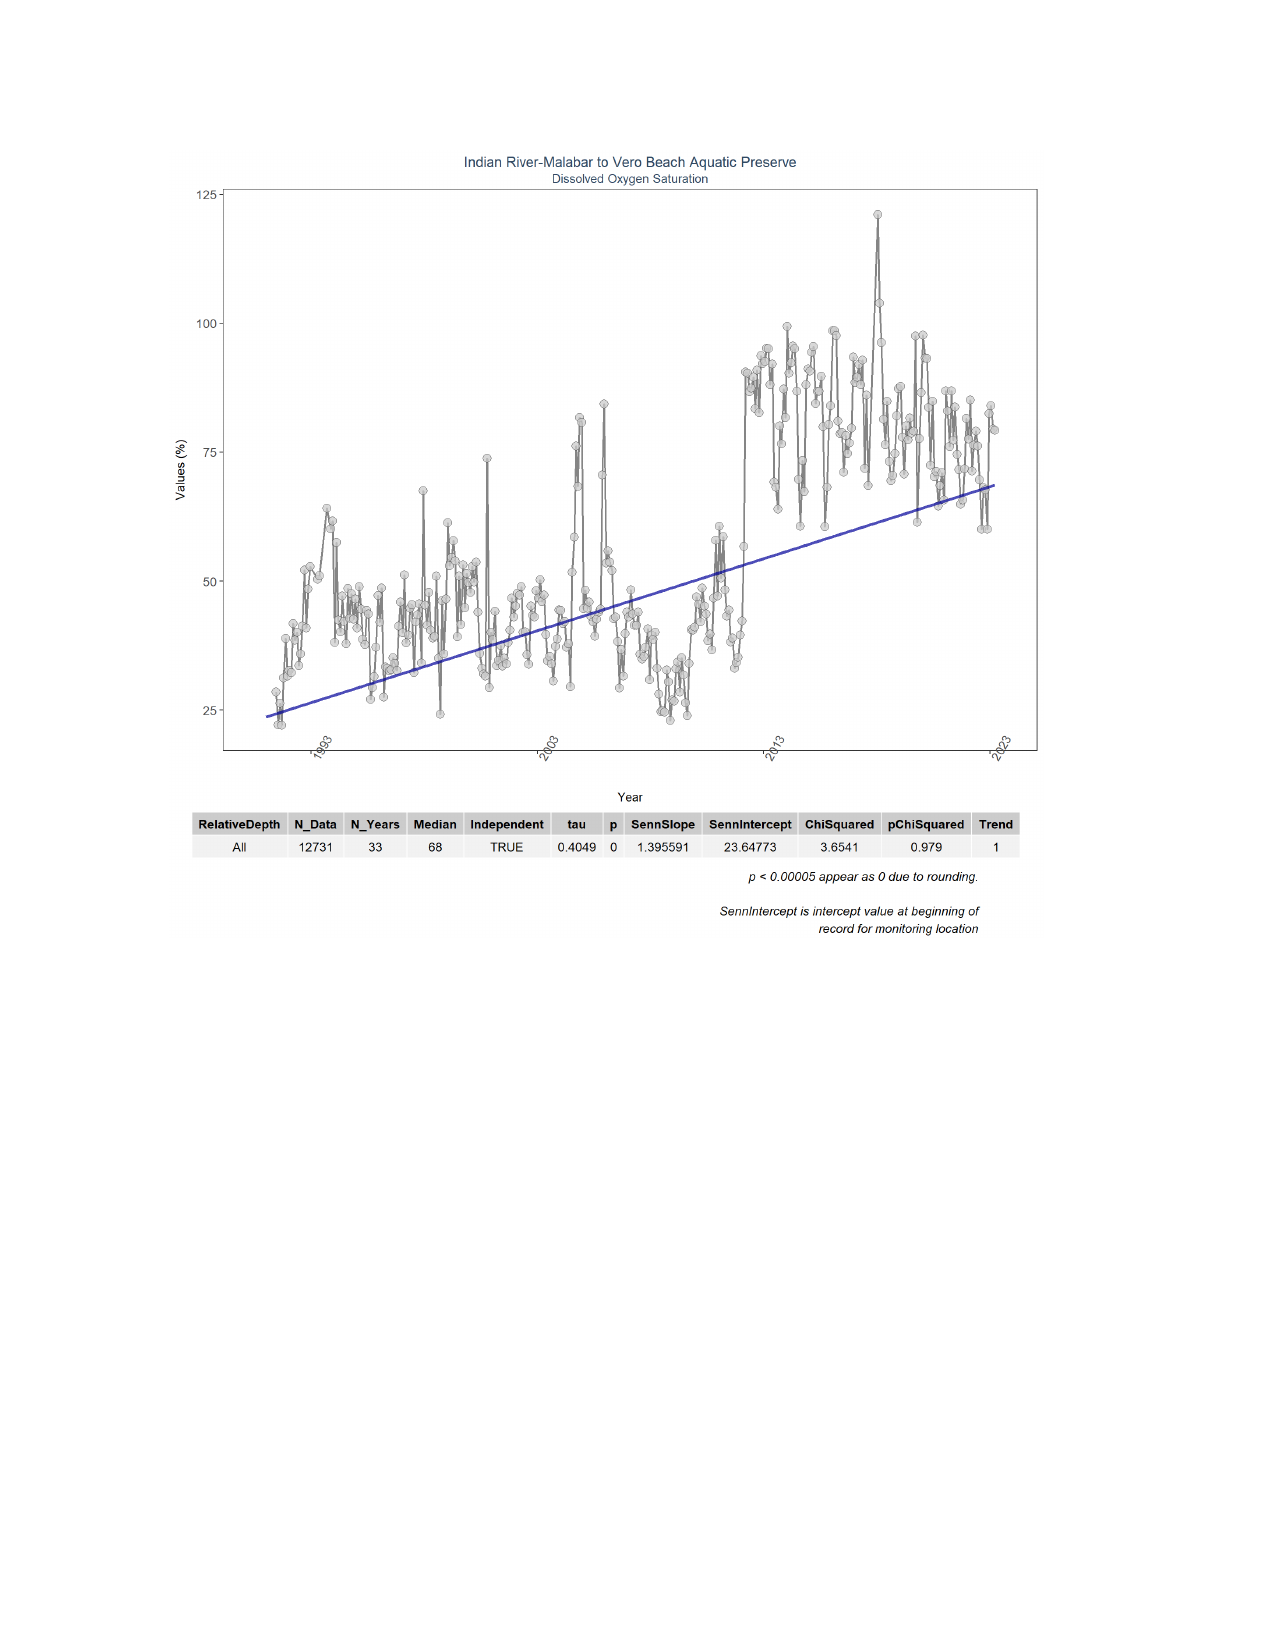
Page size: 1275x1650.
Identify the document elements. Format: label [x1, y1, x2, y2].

picture [168, 150, 1044, 938]
